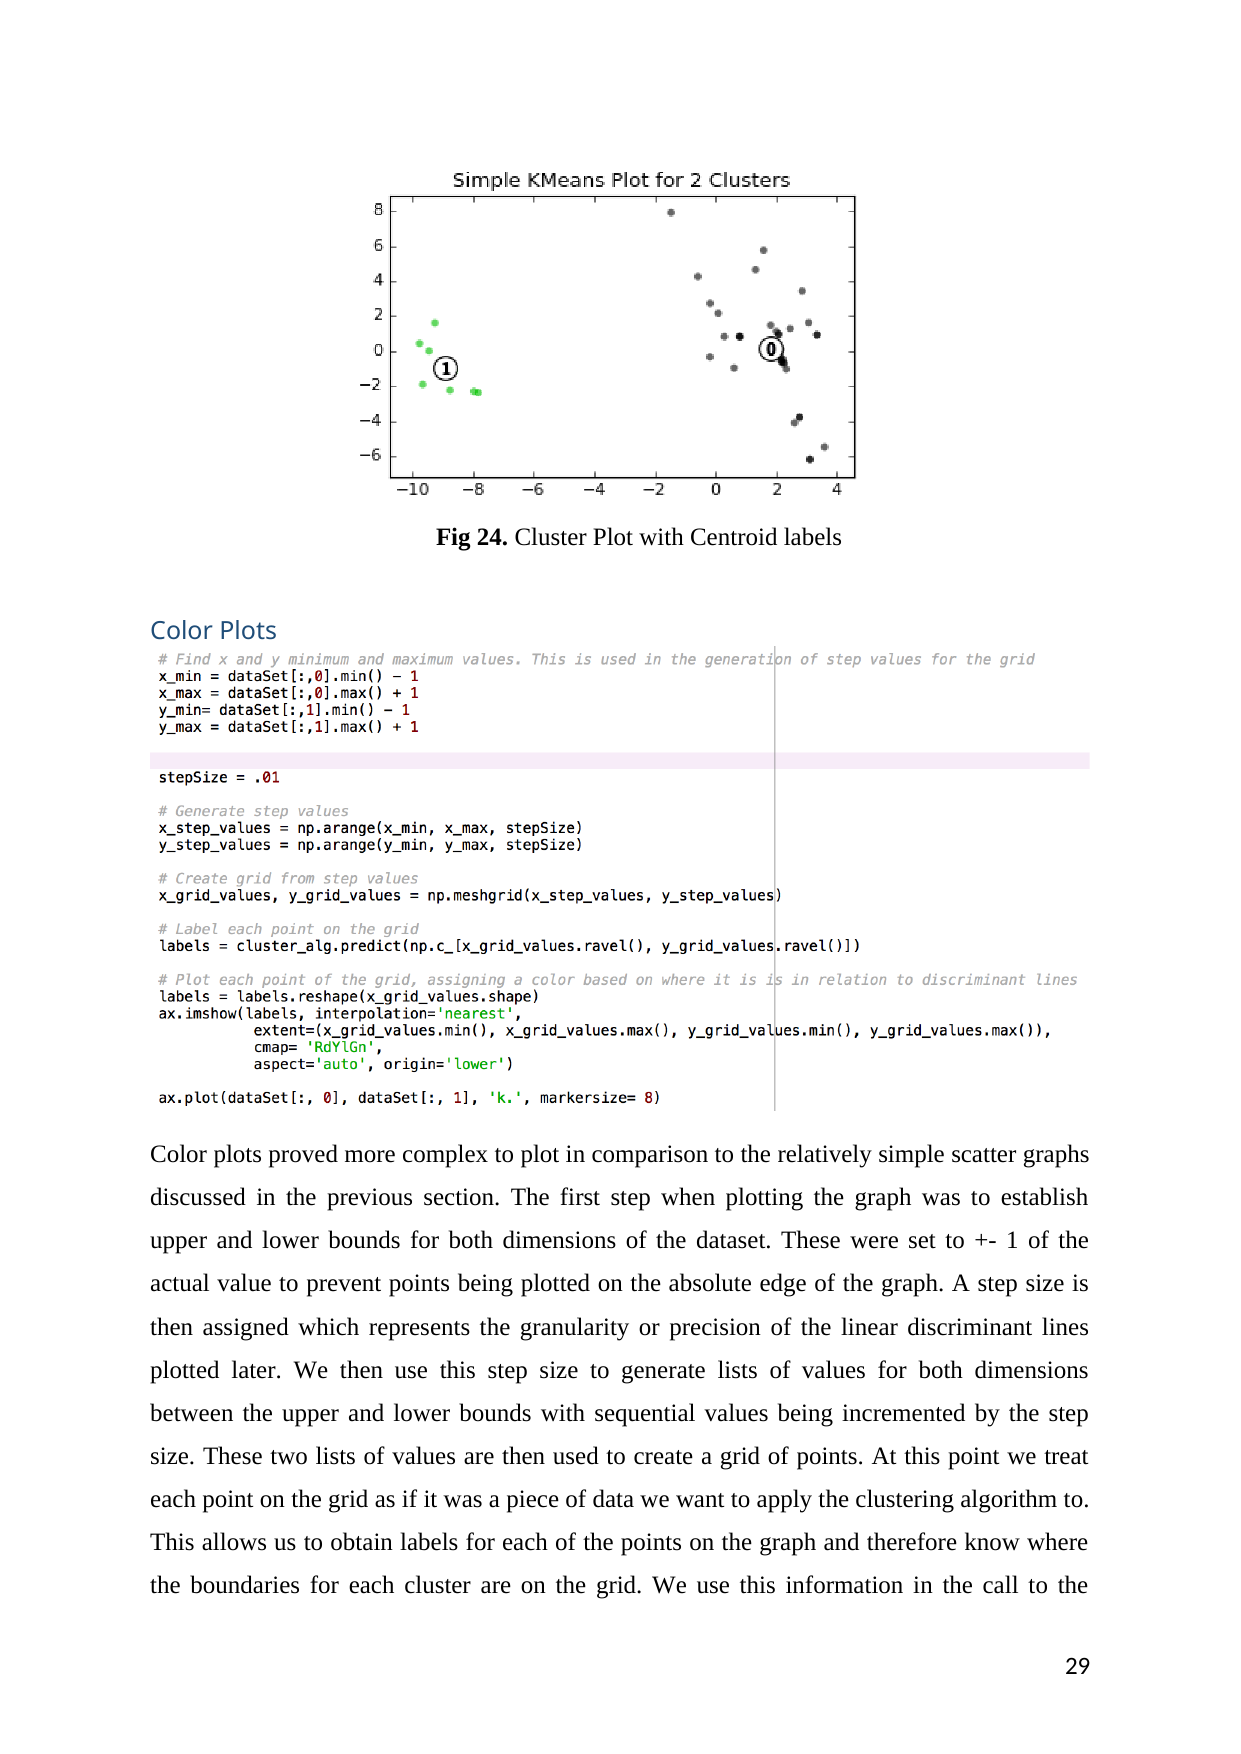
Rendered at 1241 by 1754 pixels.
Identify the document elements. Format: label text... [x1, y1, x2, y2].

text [150, 1139, 1090, 1599]
text Fig 24. Cluster Plot with Centroid labels [187, 522, 1090, 551]
subtitle Color Plots [150, 612, 1090, 646]
picture [150, 646, 1090, 1111]
picture [346, 150, 894, 508]
